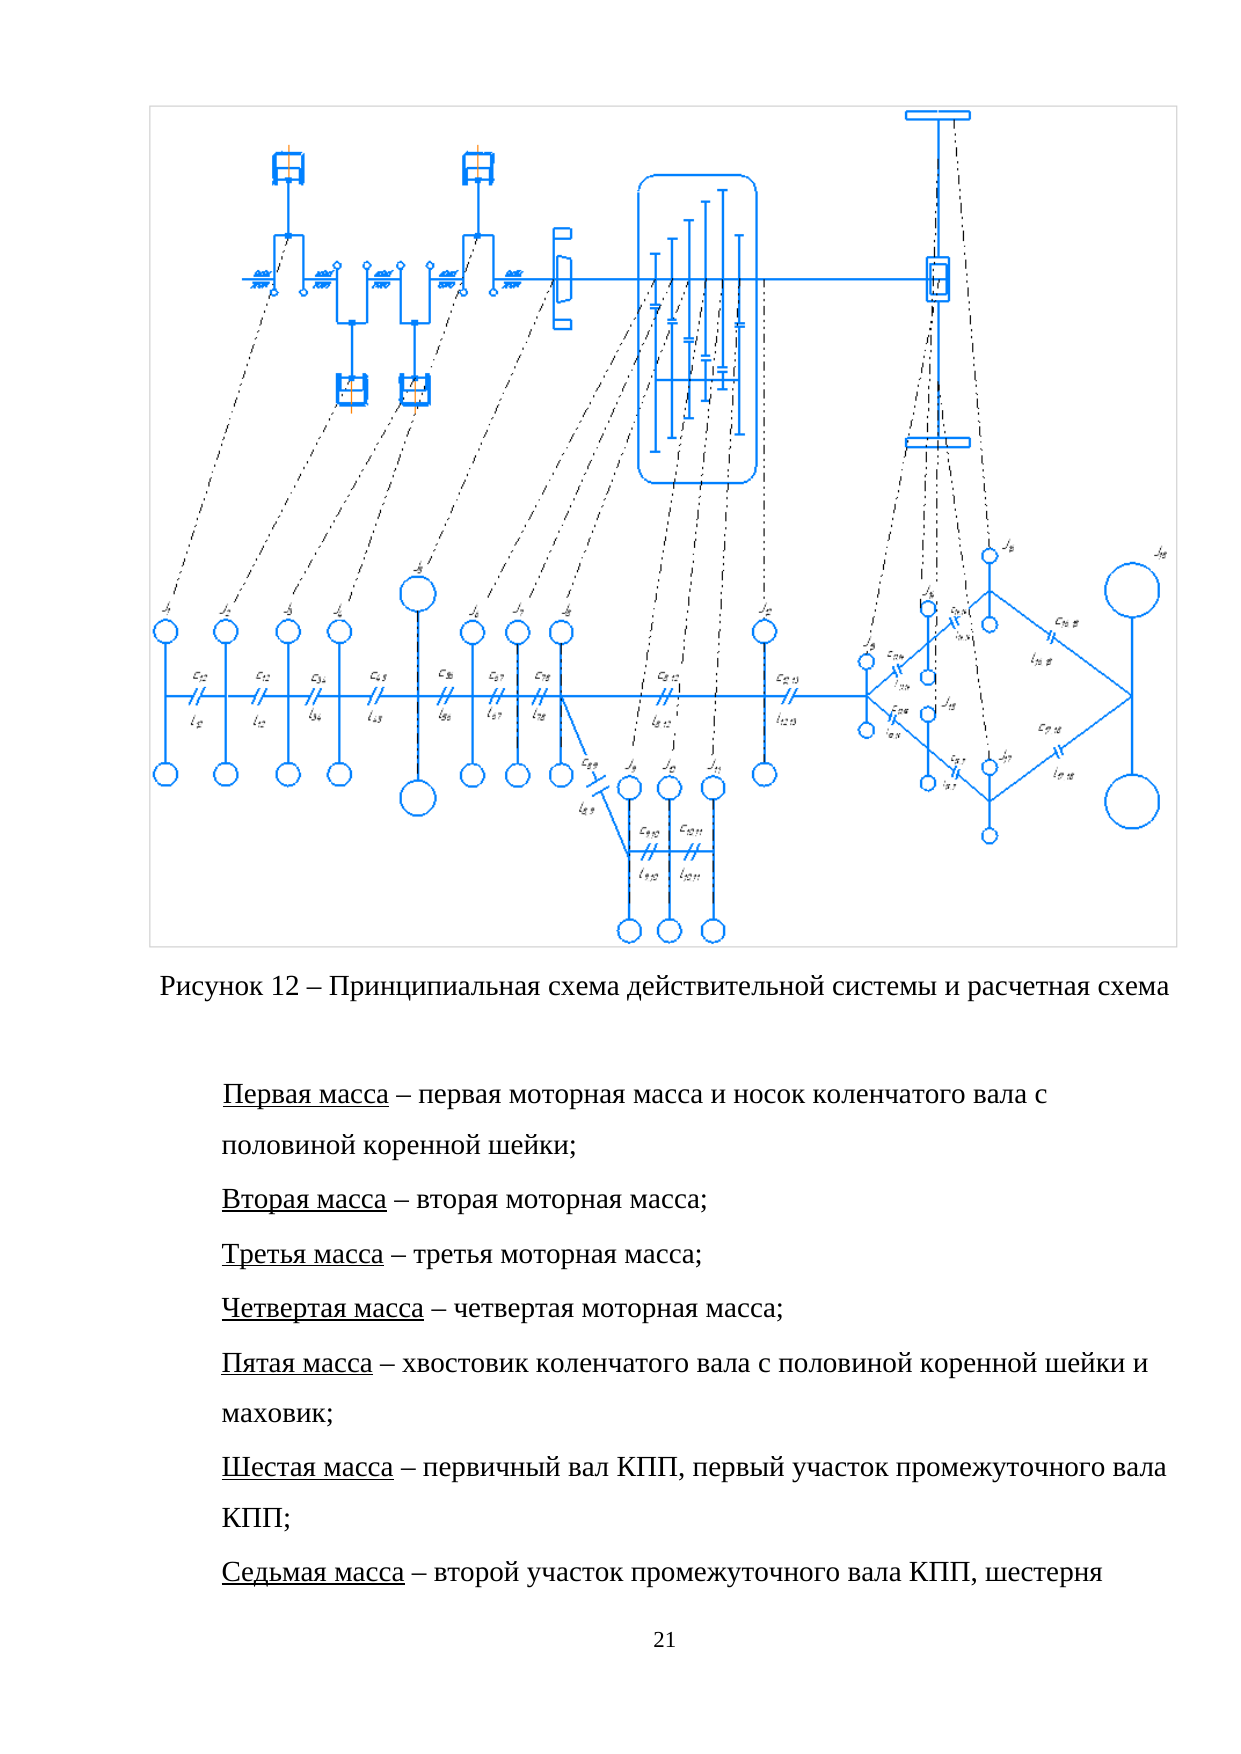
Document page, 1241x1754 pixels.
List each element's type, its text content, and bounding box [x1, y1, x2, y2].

picture [147, 101, 1182, 951]
text Пятая масса – хвостовик коленчатого вала с половиной коренной шейки и маховик; [221, 1345, 1181, 1429]
text Рисунок 12 – Принципиальная схема действительной системы и расчетная схема [148, 951, 1181, 1001]
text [221, 1554, 1181, 1588]
text Четвертая масса – четвертая моторная масса; [221, 1290, 1181, 1324]
text Шестая масса – первичный вал КПП, первый участок промежуточного вала КПП; [221, 1449, 1181, 1533]
text Третья масса – третья моторная масса; [221, 1236, 1181, 1269]
text Первая масса – первая моторная масса и носок коленчатого вала с половиной коренной шейки; [221, 1077, 1181, 1160]
text Вторая масса – вторая моторная масса; [221, 1181, 1181, 1215]
